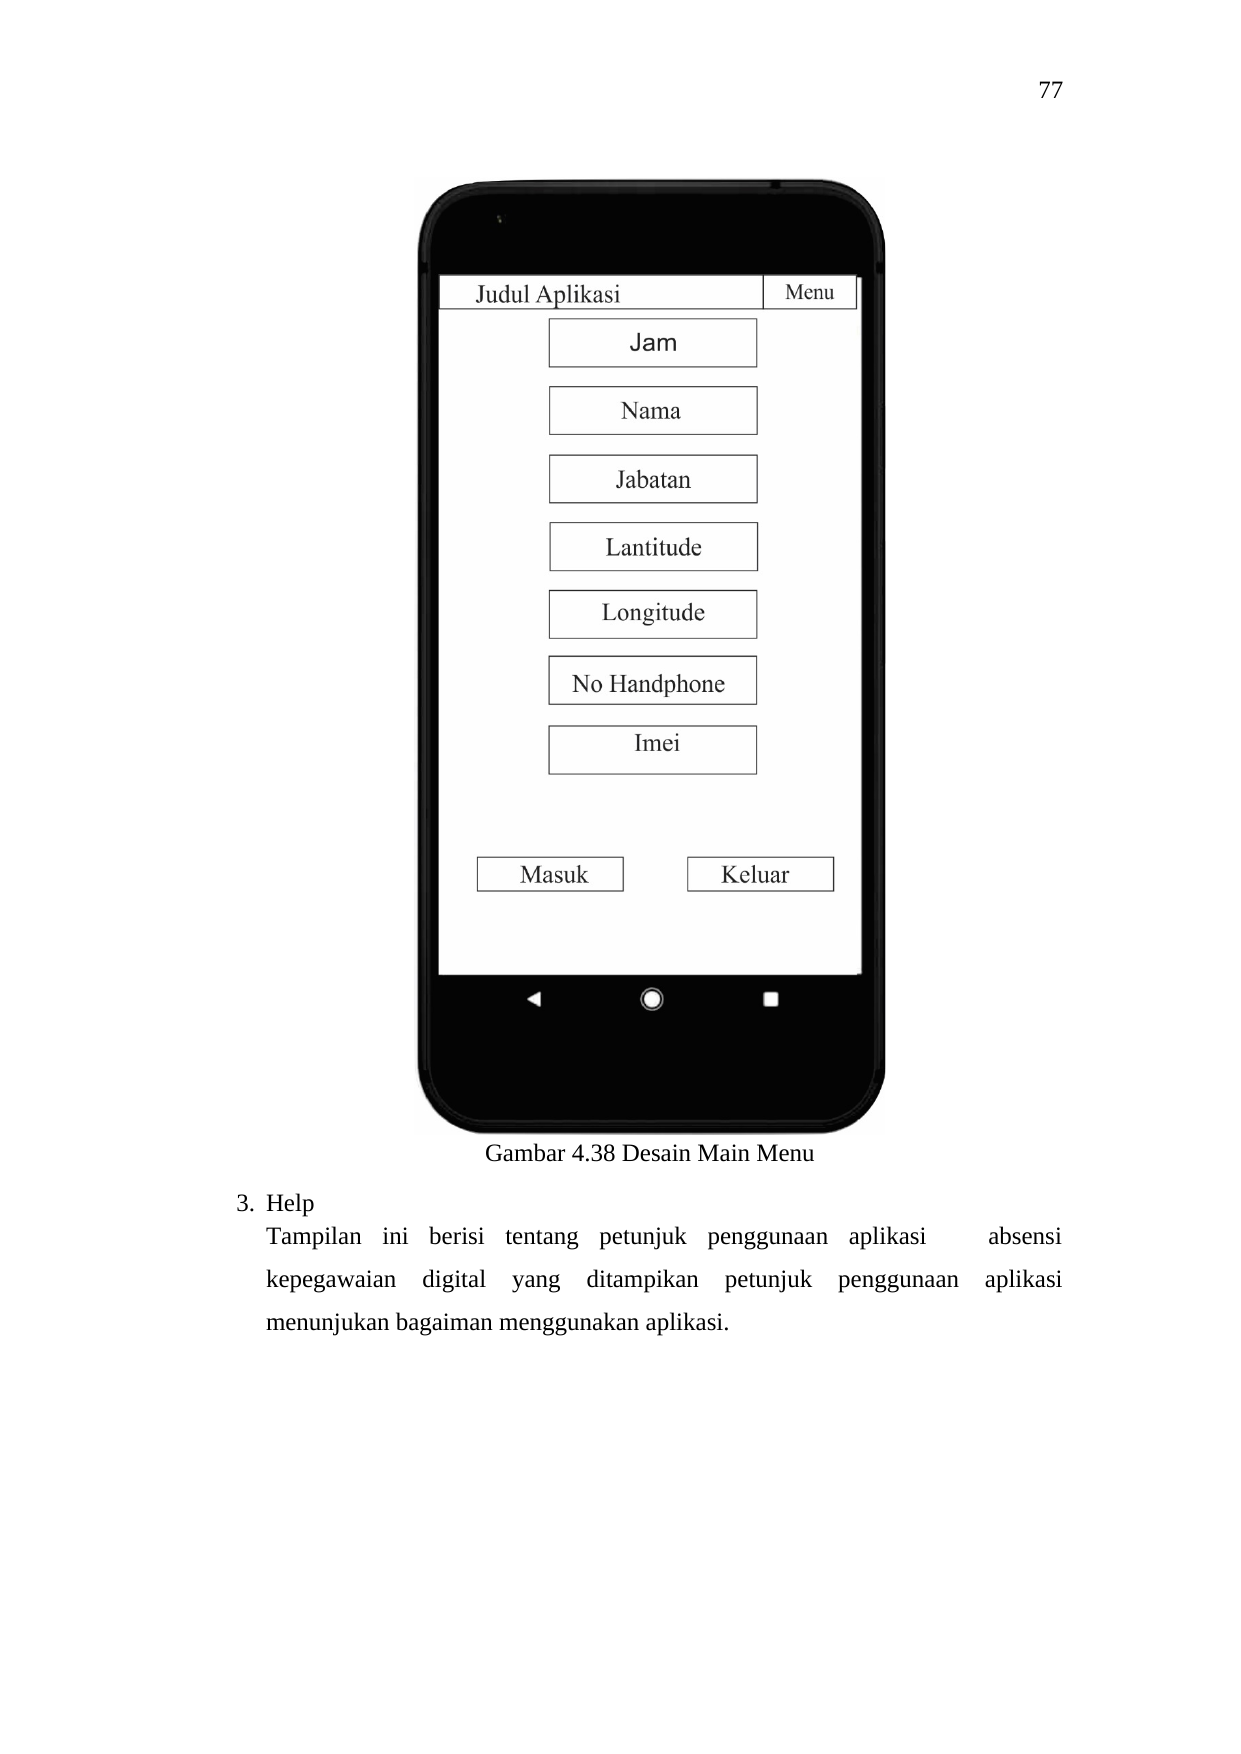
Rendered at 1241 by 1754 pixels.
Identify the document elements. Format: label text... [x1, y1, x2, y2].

list Help [236, 1188, 1063, 1217]
text Tampilan ini berisi tentang petunjuk penggunaan aplikasi absensi kepegawaian digital yang ditampikan petunjuk penggunaan aplikasi menunjukan bagaiman menggunakan aplikasi. [266, 1221, 1063, 1336]
picture [413, 177, 886, 1135]
